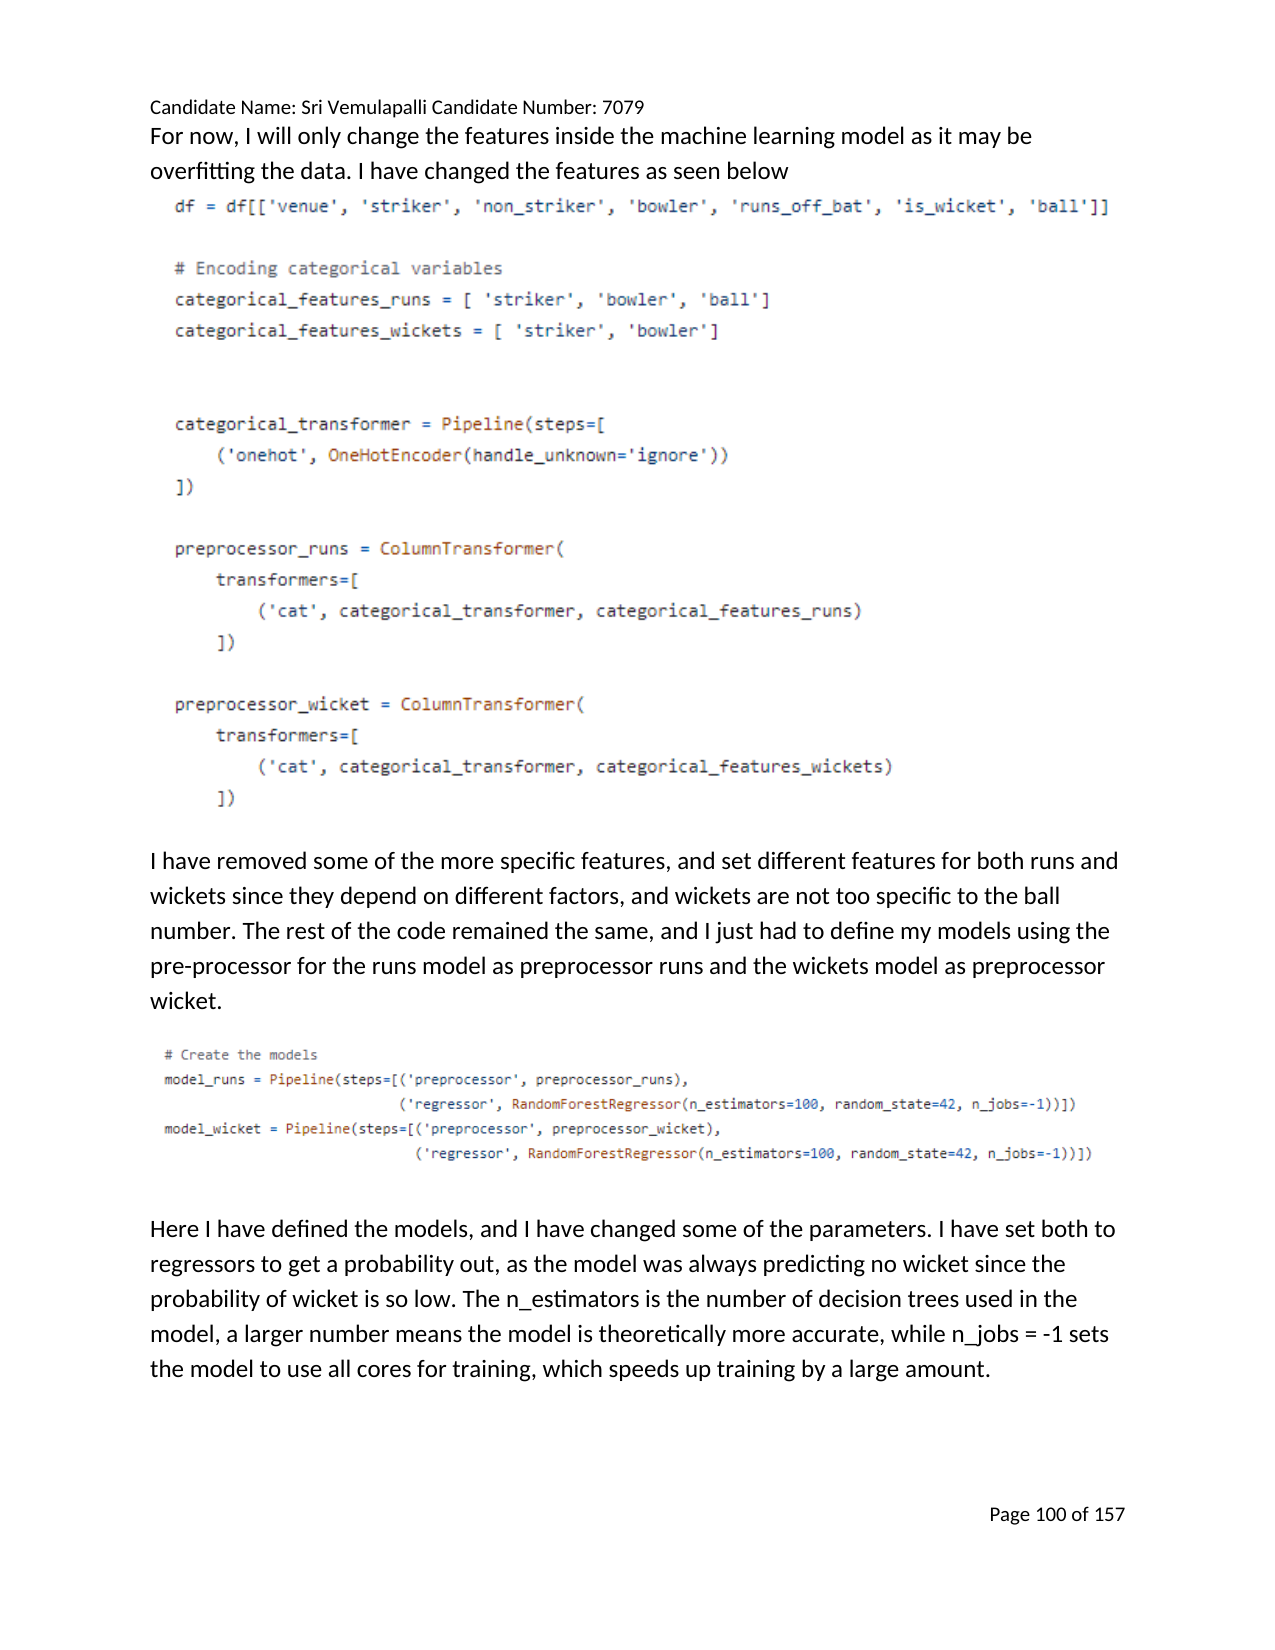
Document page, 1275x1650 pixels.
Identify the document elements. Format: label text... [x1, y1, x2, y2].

picture [150, 189, 1125, 821]
text For now, I will only change the features inside the machine learning model as it may be overfitting the data. I have changed the features as seen below [150, 120, 1125, 189]
picture [150, 1041, 1125, 1189]
text Here I have defined the models, and I have changed some of the parameters. I have set both to regressors to get a probability out, as the model was always predicting no wicket since the probability of wicket is so low. The n_estimators is the number of decision trees used in the model, a larger number means the model is theoretically more accurate, while n_jobs = -1 sets the model to use all cores for training, which speeds up training by a large amount. [150, 1213, 1125, 1384]
text I have removed some of the more specific features, and set different features for both runs and wickets since they depend on different factors, and wickets are not too specific to the ball number. The rest of the code remained the same, and I just had to define my models using the pre-processor for the runs model as preprocessor runs and the wickets model as preprocessor wicket. [150, 845, 1125, 1016]
